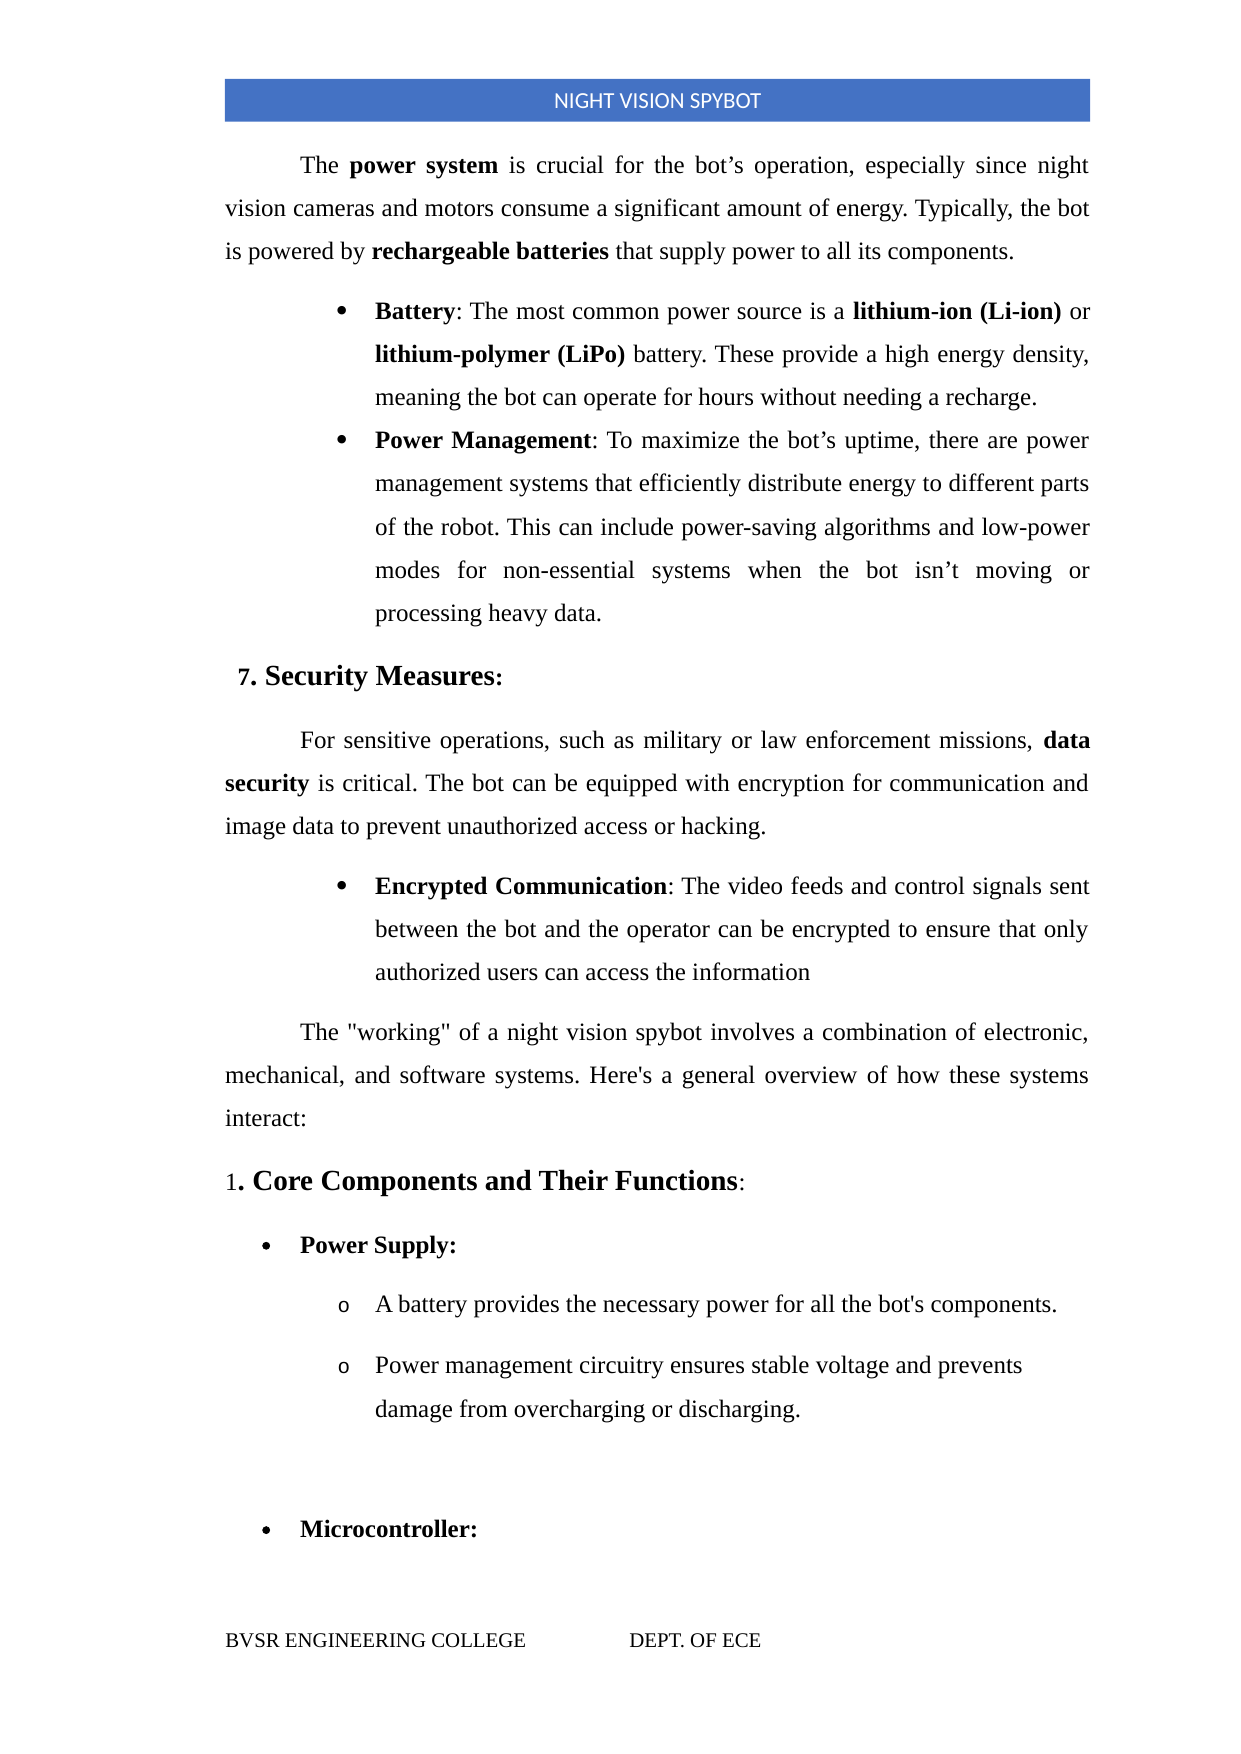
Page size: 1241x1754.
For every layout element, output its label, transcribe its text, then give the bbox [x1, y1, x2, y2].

list Power management circuitry ensures stable voltage and prevents damage from overcharging or discharging. [337, 1351, 1090, 1423]
list Power Supply: [262, 1230, 1090, 1258]
list Encrypted Communication: The video feeds and control signals sent between the bot and the operator can be encrypted to ensure that only authorized users can access the information [337, 871, 1090, 986]
text The "working" of a night vision spybot involves a combination of electronic, mechanical, and software systems. Here's a general overview of how these systems interact: [225, 1017, 1090, 1132]
list Microcontroller: [262, 1514, 1090, 1543]
list A battery provides the necessary power for all the bot's components. [337, 1289, 1090, 1319]
text For sensitive operations, such as military or law enforcement missions, data security is critical. The bot can be equipped with encryption for communication and image data to prevent unauthorized access or hacking. [225, 725, 1090, 840]
list Power Management: To maximize the bot’s uptime, there are power management systems that efficiently distribute energy to different parts of the robot. This can include power-saving algorithms and low-power modes for non-essential systems when the bot isn’t moving or processing heavy data. [337, 425, 1090, 627]
text The power system is crucial for the bot’s operation, especially since night vision cameras and motors consume a significant amount of energy. Typically, the bot is powered by rechargeable batteries that supply power to all its components. [225, 150, 1090, 265]
text 7. Security Measures: [225, 658, 1090, 691]
text 1. Core Components and Their Functions: [225, 1163, 1090, 1196]
list Battery: The most common power source is a lithium-ion (Li-ion) or lithium-polymer (LiPo) battery. These provide a high energy density, meaning the bot can operate for hours without needing a recharge. [337, 296, 1090, 411]
